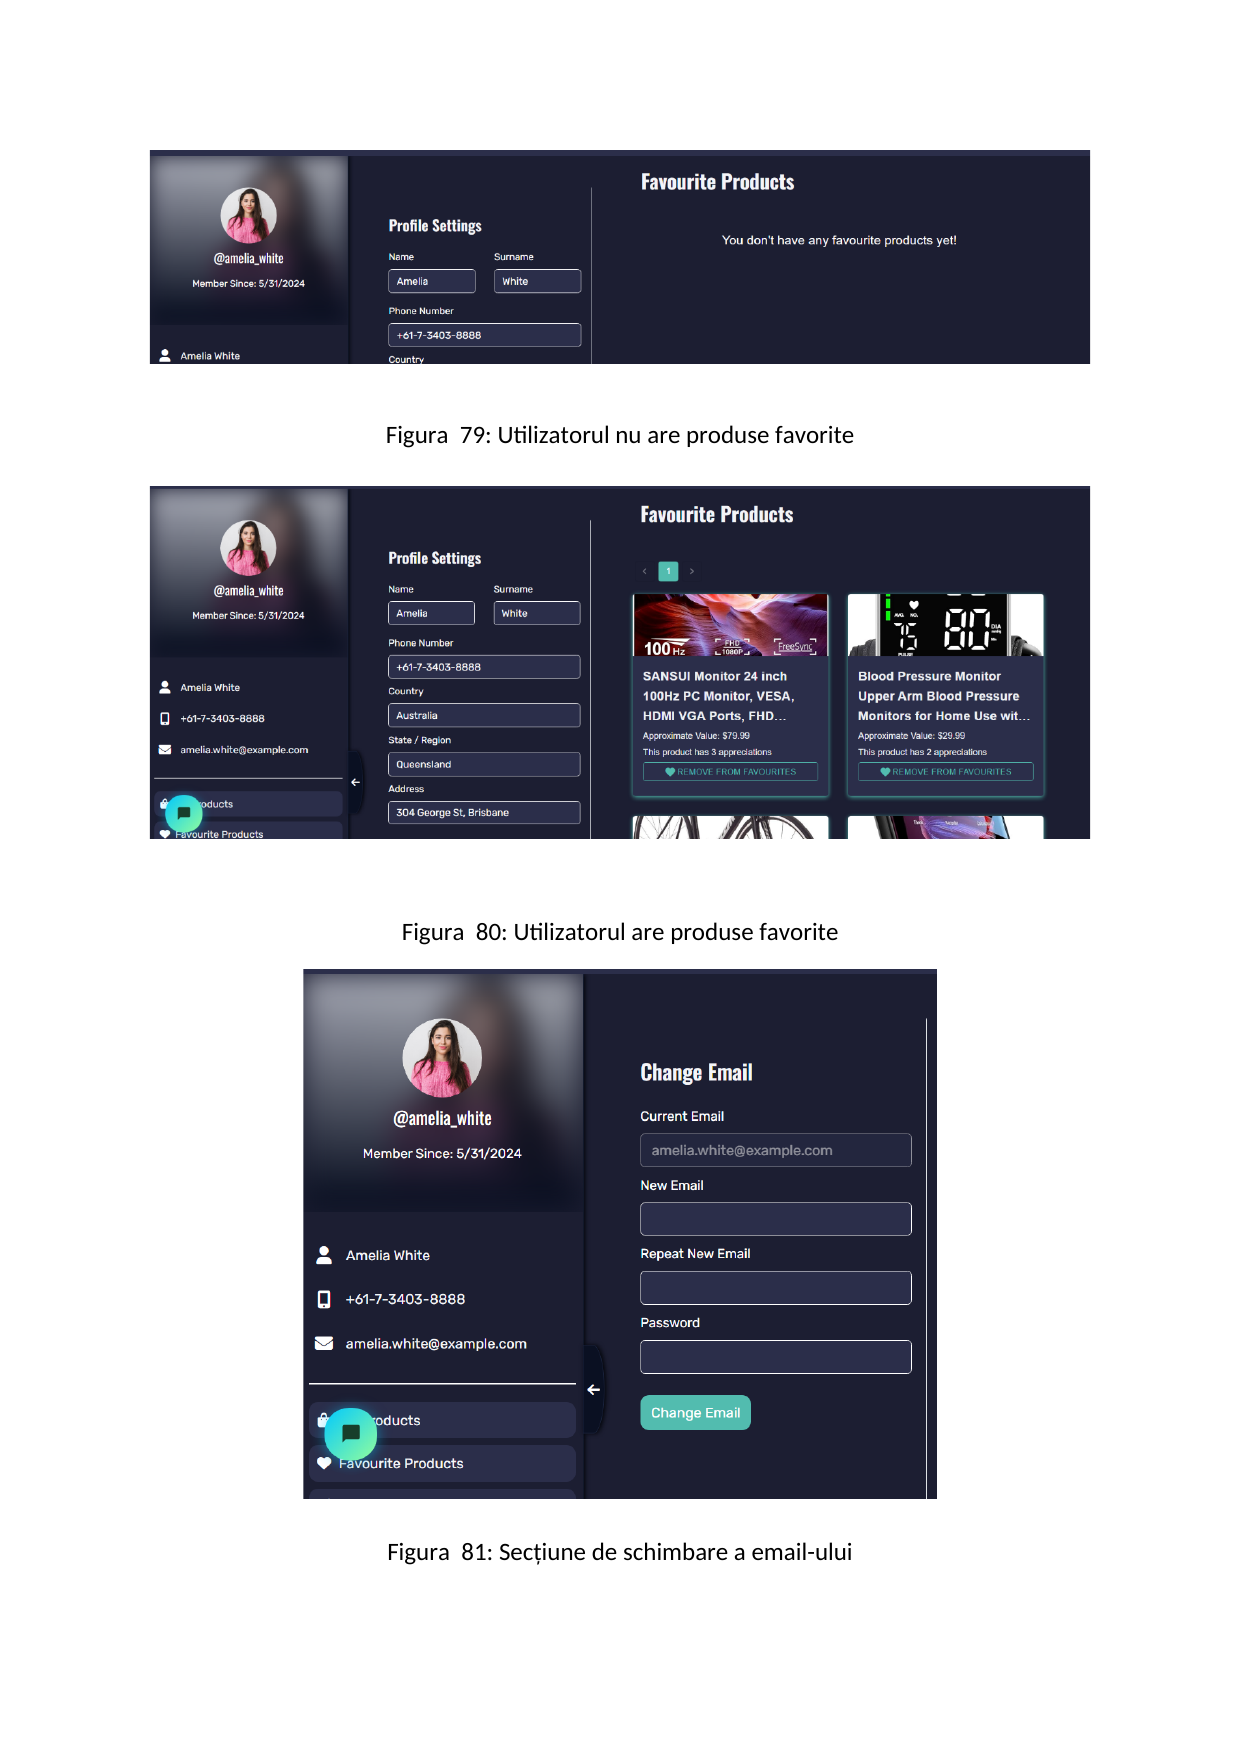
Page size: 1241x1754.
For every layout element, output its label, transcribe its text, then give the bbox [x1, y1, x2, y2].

picture [149, 150, 1091, 364]
picture [303, 969, 937, 1499]
text Figura 79: Utilizatorul nu are produse favorite [150, 419, 1090, 450]
text Figura 81: Secțiune de schimbare a email-ului [150, 1536, 1090, 1567]
picture [149, 486, 1091, 839]
text Figura 80: Utilizatorul are produse favorite [150, 916, 1090, 947]
